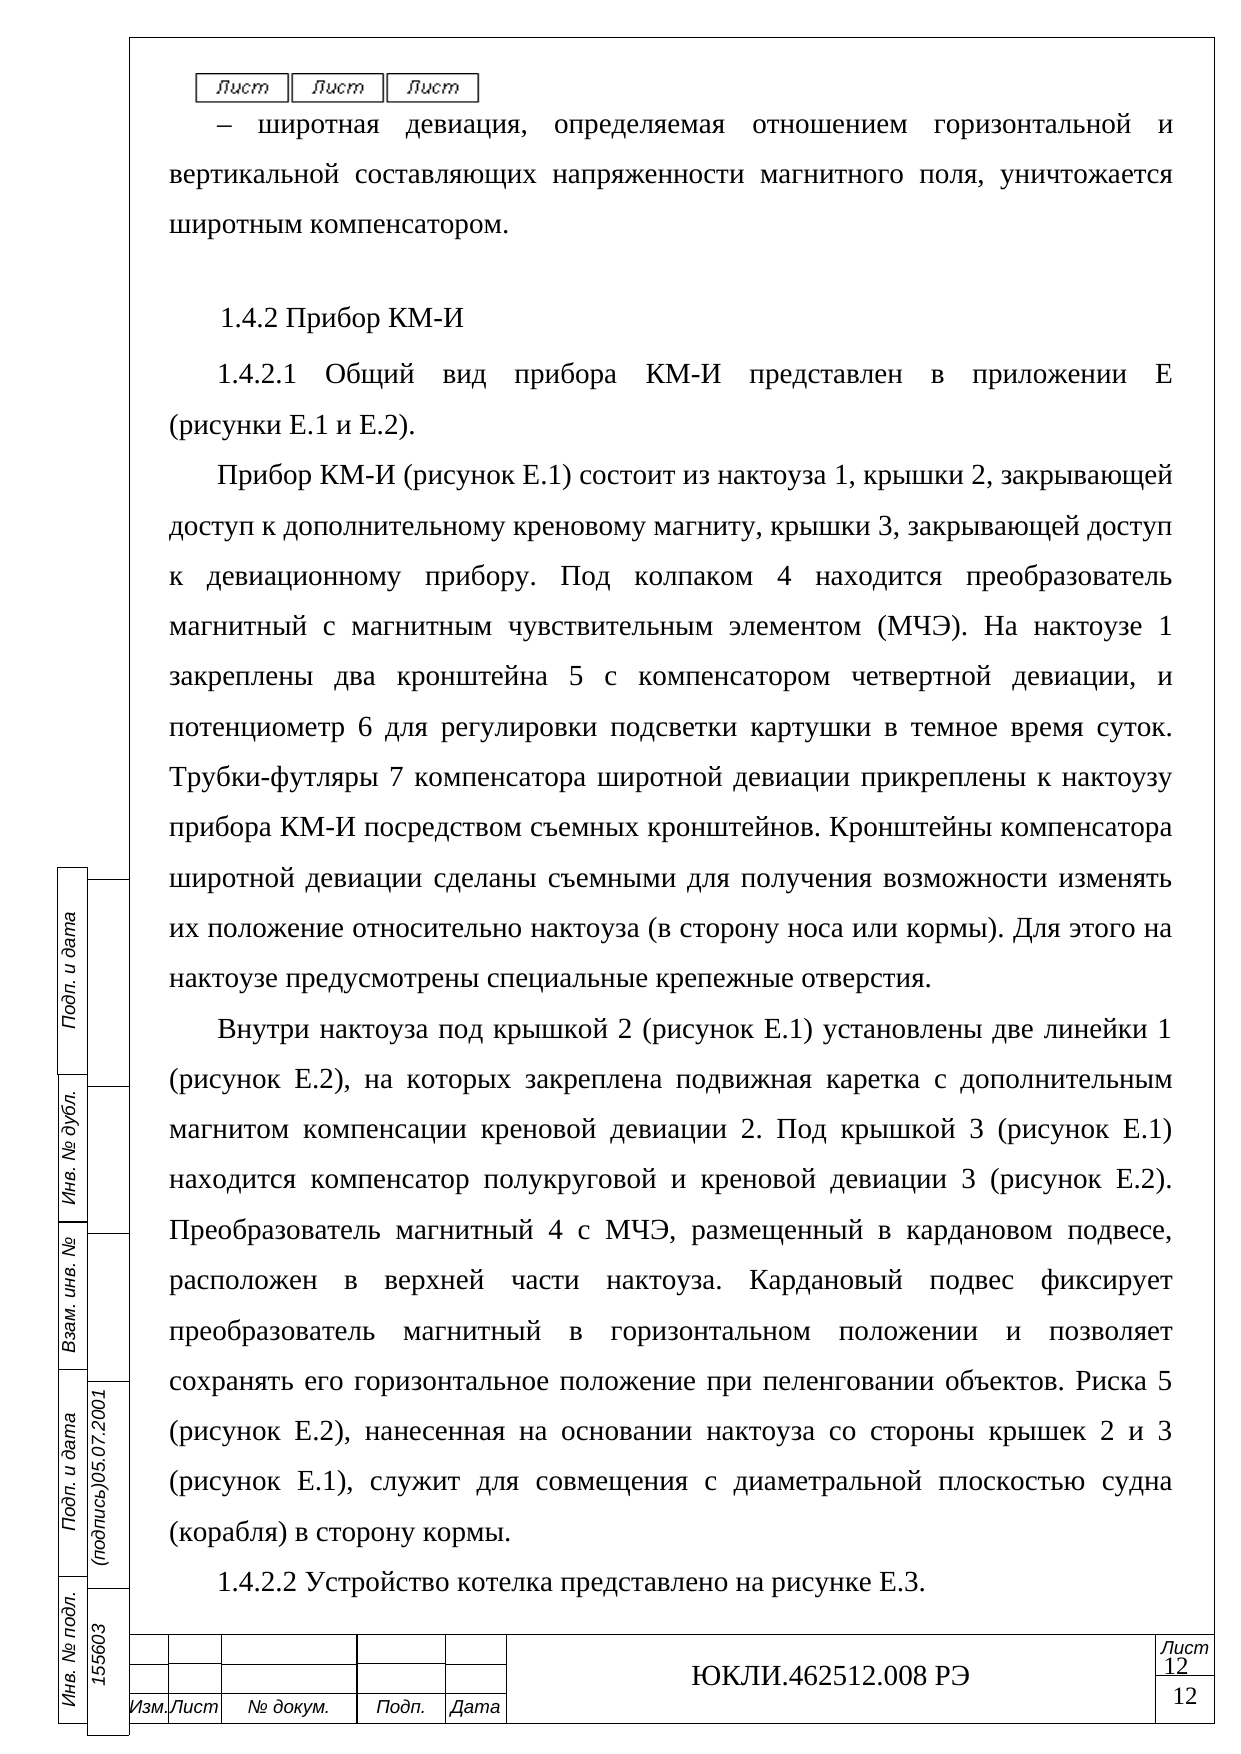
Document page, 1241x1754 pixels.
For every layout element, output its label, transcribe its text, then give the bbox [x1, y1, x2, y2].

text Внутри нактоуза под крышкой 2 (рисунок Е.1) установлены две линейки 1 (рисунок Е.2), на которых закреплена подвижная каретка с дополнительным магнитом компенсации креновой девиации 2. Под крышкой 3 (рисунок Е.1) находится компенсатор полукруговой и креновой девиации 3 (рисунок Е.2). Преобразователь магнитный 4 с МЧЭ, размещенный в кардановом подвесе, расположен в верхней части нактоуза. Кардановый подвес фиксирует преобразователь магнитный в горизонтальном положении и позволяет сохранять его горизонтальное положение при пеленговании объектов. Риска 5 (рисунок Е.2), нанесенная на основании нактоуза со стороны крышек 2 и 3 (рисунок Е.1), служит для совмещения с диаметральной плоскостью судна (корабля) в сторону кормы. [169, 1011, 1174, 1547]
text – широтная девиация, определяемая отношением горизонтальной и вертикальной составляющих напряженности магнитного поля, уничтожается широтным компенсатором. [169, 106, 1173, 240]
text Прибор КМ-И (рисунок Е.1) состоит из нактоуза 1, крышки 2, закрывающей доступ к дополнительному креновому магниту, крышки 3, закрывающей доступ к девиационному прибору. Под колпаком 4 находится преобразователь магнитный с магнитным чувствительным элементом (МЧЭ). На нактоузе 1 закреплены два кронштейна 5 с компенсатором четвертной девиации, и потенциометр 6 для регулировки подсветки картушки в темное время суток. Трубки-футляры 7 компенсатора широтной девиации прикреплены к нактоузу прибора КМ-И посредством съемных кронштейнов. Кронштейны компенсатора широтной девиации сделаны съемными для получения возможности изменять их положение относительно нактоуза (в сторону носа или кормы). Для этого на нактоузе предусмотрены специальные крепежные отверстия. [169, 457, 1173, 994]
subtitle 1.4.2 Прибор КМ-И [195, 300, 1188, 334]
text 1.4.2.2 Устройство котелка представлено на рисунке Е.3. [169, 1564, 1173, 1598]
text 1.4.2.1 Общий вид прибора КМ-И представлен в приложении Е (рисунки Е.1 и Е.2). [169, 357, 1173, 441]
picture [194, 73, 481, 106]
